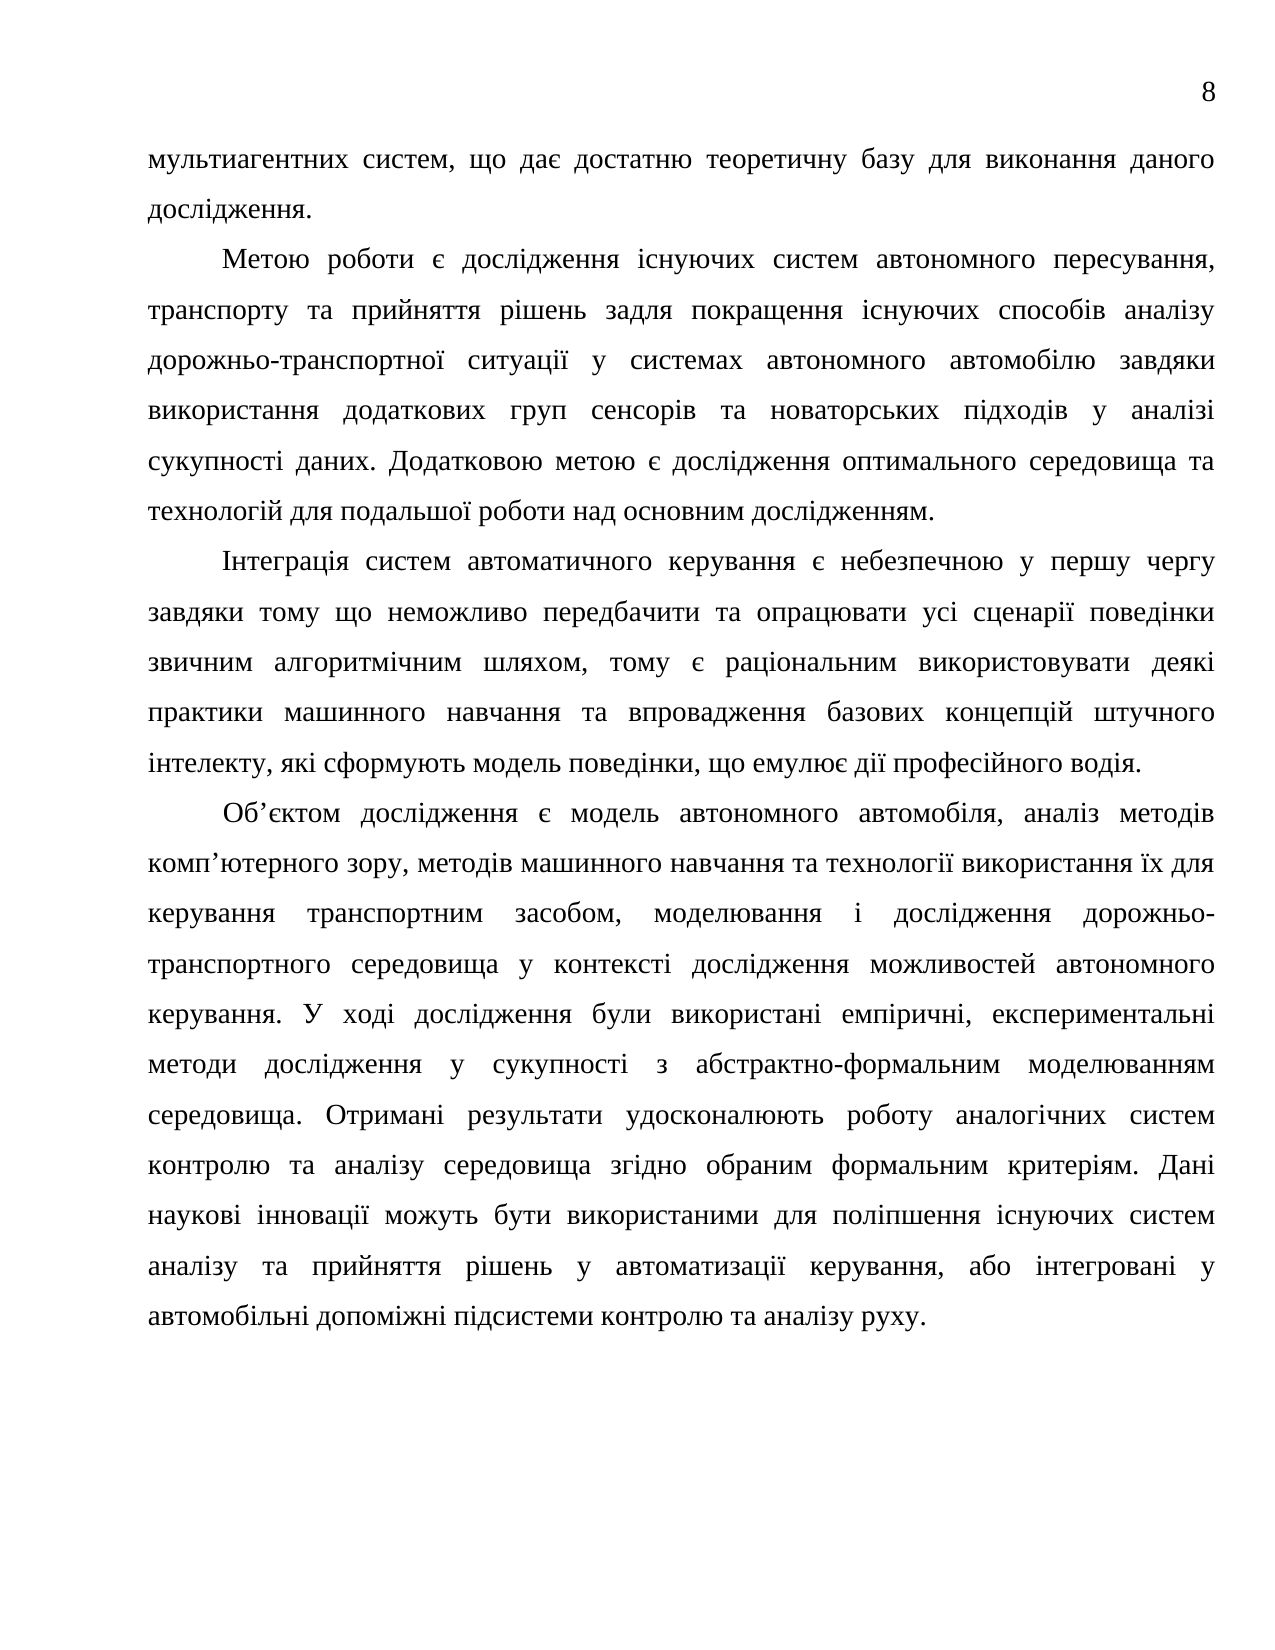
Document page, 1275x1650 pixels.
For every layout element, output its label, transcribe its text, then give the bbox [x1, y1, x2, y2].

text Метою роботи є дослідження існуючих систем автономного пересування, транспорту та прийняття рішень задля покращення існуючих способів аналізу дорожньо-транспортної ситуації у системах автономного автомобілю завдяки використання додаткових груп сенсорів та новаторських підходів у аналізі сукупності даних. Додатковою метою є дослідження оптимального середовища та технологій для подальшої роботи над основним дослідженням. [148, 242, 1216, 527]
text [148, 141, 1216, 225]
text Об’єктом дослідження є модель автономного автомобіля, аналіз методів комп’ютерного зору, методів машинного навчання та технології використання їх для керування транспортним засобом, моделювання і дослідження дорожньо-транспортного середовища у контексті дослідження можливостей автономного керування. У ході дослідження були використані емпіричні, експериментальні методи дослідження у сукупності з абстрактно-формальним моделюванням середовища. Отримані результати удосконалюють роботу аналогічних систем контролю та аналізу середовища згідно обраним формальним критеріям. Дані наукові інновації можуть бути використаними для поліпшення існуючих систем аналізу та прийняття рішень у автоматизації керування, або інтегровані у автомобільні допоміжні підсистеми контролю та аналізу руху. [148, 795, 1216, 1332]
text Інтеграція систем автоматичного керування є небезпечною у першу чергу завдяки тому що неможливо передбачити та опрацювати усі сценарії поведінки звичним алгоритмічним шляхом, тому є раціональним використовувати деякі практики машинного навчання та впровадження базових концепцій штучного інтелекту, які сформують модель поведінки, що емулює дії професійного водія. [148, 543, 1216, 778]
